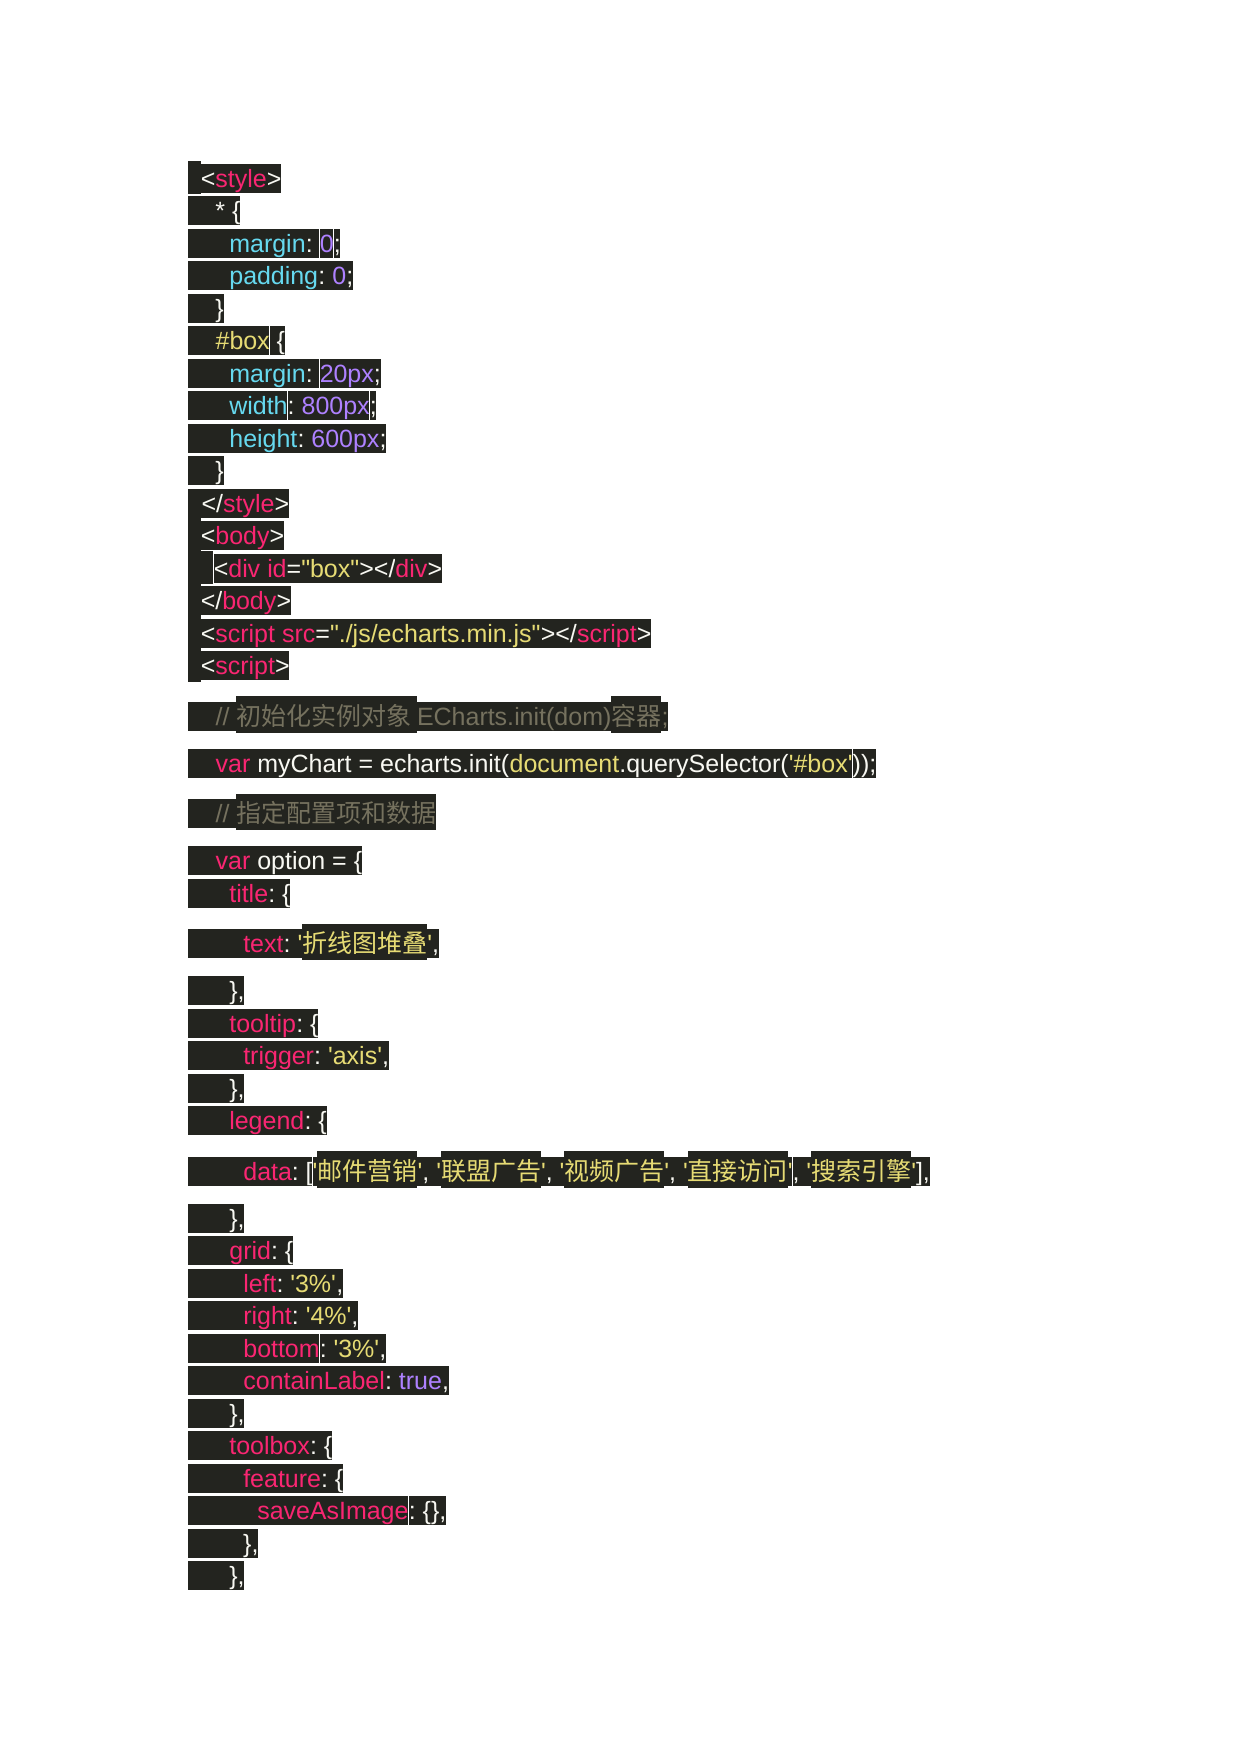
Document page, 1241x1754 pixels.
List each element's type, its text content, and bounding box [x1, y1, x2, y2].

text var option = { [187, 844, 1053, 877]
text margin: 0; [187, 227, 1053, 259]
text bottom: '3%', [187, 1332, 1053, 1364]
text padding: 0; [187, 259, 1053, 292]
text grid: { [187, 1234, 1053, 1267]
text }, [187, 1202, 1053, 1234]
text text: '折线图堆叠', [187, 909, 1053, 974]
text feature: { [187, 1462, 1053, 1494]
text </body> [201, 584, 1053, 617]
text </style> [187, 487, 1053, 519]
text } [187, 292, 1053, 324]
text }, [187, 1072, 1053, 1104]
text } [187, 454, 1053, 487]
text // 指定配置项和数据 [187, 779, 1053, 844]
text <style> [201, 162, 1053, 194]
text saveAsImage: {}, [187, 1494, 1053, 1527]
text // 初始化实例对象 ECharts.init(dom)容器; [187, 682, 1053, 747]
text height: 600px; [187, 422, 1053, 454]
text left: '3%', [187, 1267, 1053, 1299]
text <script> [201, 649, 1053, 682]
text width: 800px; [187, 389, 1053, 422]
text * { [187, 194, 1053, 227]
text legend: { [187, 1104, 1053, 1137]
text var myChart = echarts.init(document.querySelector('#box')); [187, 747, 1053, 779]
text toolbox: { [187, 1429, 1053, 1462]
text #box { [187, 324, 1053, 357]
text margin: 20px; [187, 357, 1053, 389]
text <body> [201, 519, 1053, 552]
text <script src="./js/echarts.min.js"></script> [201, 617, 1053, 649]
text tooltip: { [187, 1007, 1053, 1039]
text }, [187, 1559, 1053, 1592]
text containLabel: true, [187, 1364, 1053, 1397]
text data: ['邮件营销', '联盟广告', '视频广告', '直接访问', '搜索引擎'], [187, 1137, 1053, 1202]
text <div id="box"></div> [213, 552, 1053, 584]
text trigger: 'axis', [187, 1039, 1053, 1072]
text right: '4%', [187, 1299, 1053, 1332]
text }, [187, 1527, 1053, 1559]
text }, [187, 1397, 1053, 1429]
text title: { [187, 877, 1053, 909]
text }, [187, 974, 1053, 1007]
